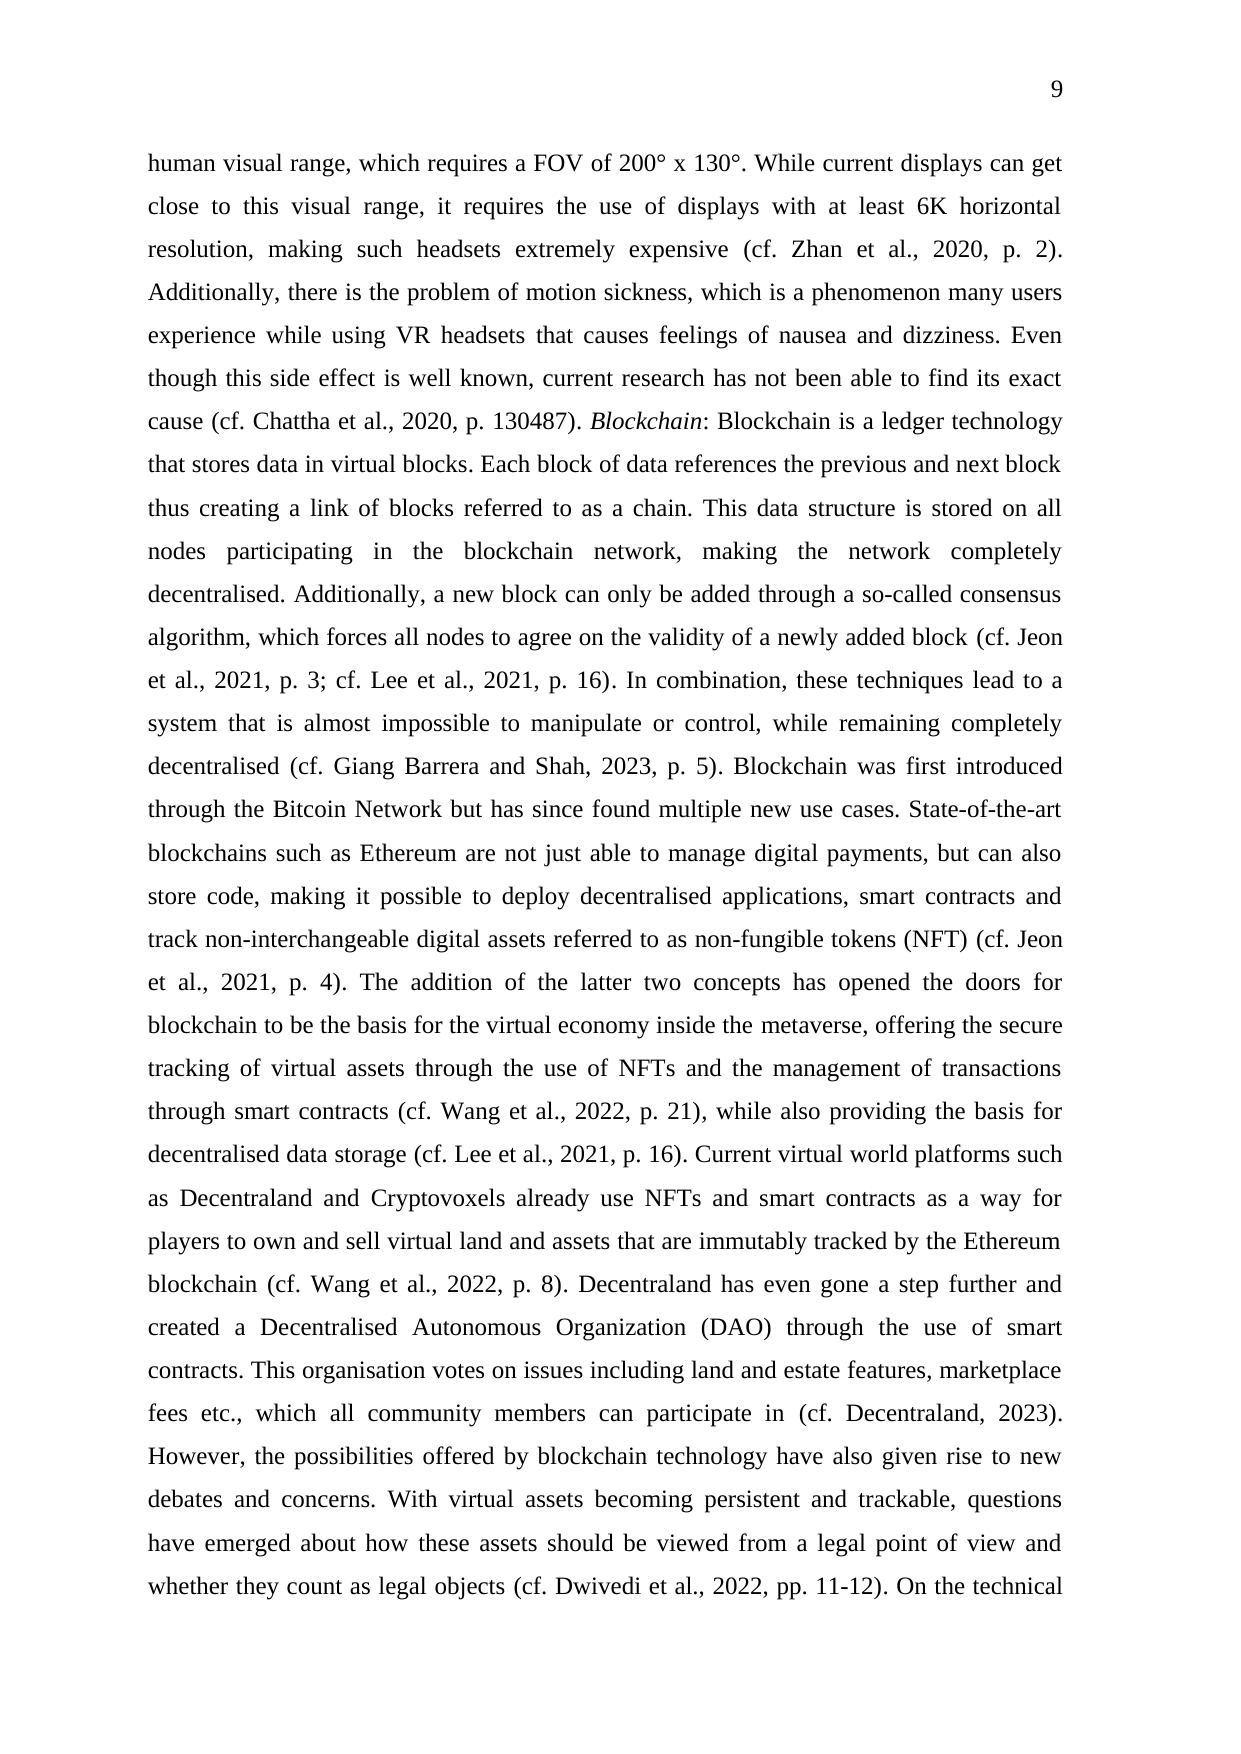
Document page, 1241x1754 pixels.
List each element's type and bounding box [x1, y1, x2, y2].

text [148, 148, 1063, 1599]
